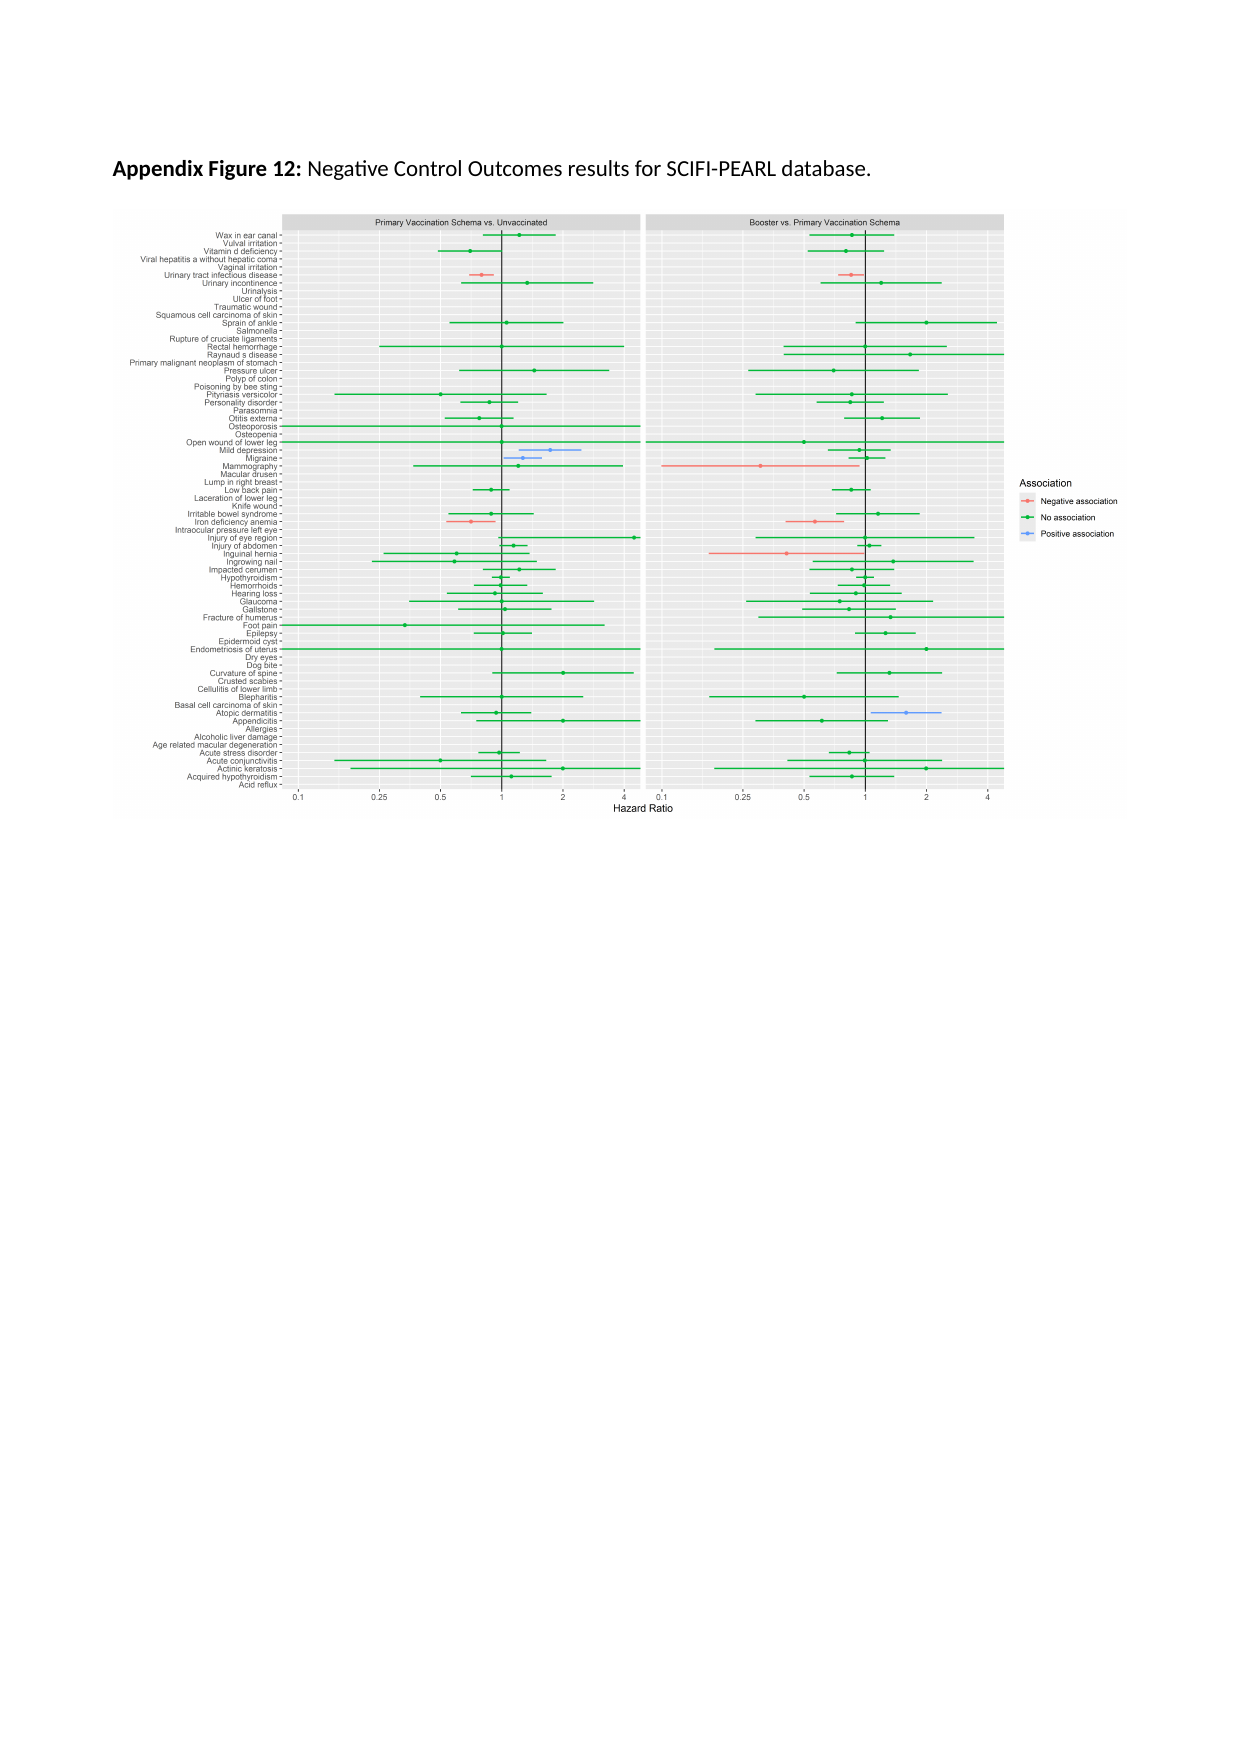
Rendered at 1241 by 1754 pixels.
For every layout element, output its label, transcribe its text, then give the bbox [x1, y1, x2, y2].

subtitle Appendix Figure 12: Negative Control Outcomes results for SCIFI-PEARL database. [112, 154, 1128, 182]
picture [112, 209, 1128, 819]
